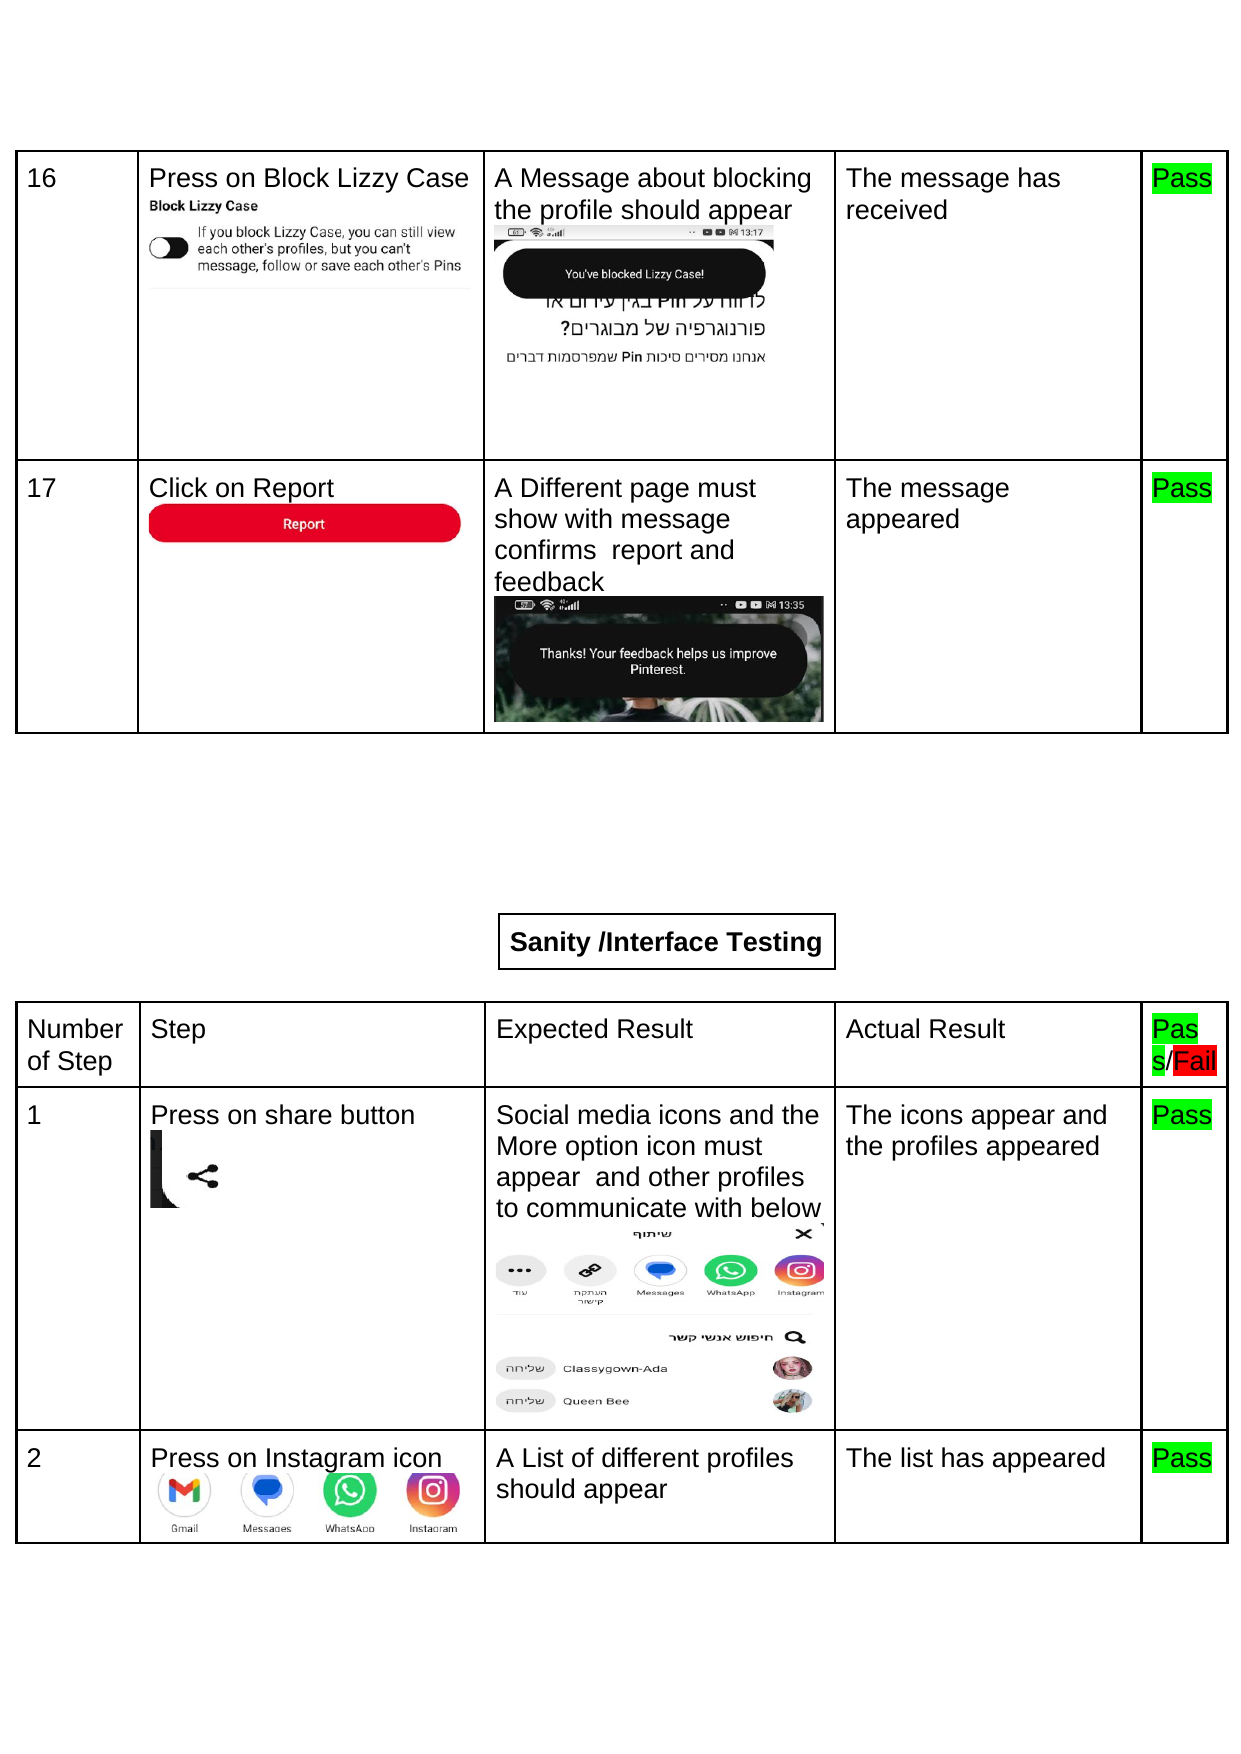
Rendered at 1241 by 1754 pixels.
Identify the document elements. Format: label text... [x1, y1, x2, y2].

table_cell Pass [1143, 461, 1226, 732]
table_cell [836, 1431, 1140, 1542]
table_header Actual Result [836, 1003, 1140, 1086]
table_cell Press on share button [141, 1088, 484, 1429]
table_cell 16 [18, 152, 137, 459]
table_header Pass/Fail [1143, 1003, 1226, 1086]
table_cell 17 [18, 461, 137, 732]
table_cell Pass [1143, 1431, 1226, 1542]
table_cell Social media icons and the More option icon must appear and other profiles to communicate with below [486, 1088, 834, 1429]
table_cell Press on Block Lizzy Case [139, 152, 483, 459]
picture [148, 193, 473, 296]
picture [150, 1130, 258, 1208]
table_cell A Message about blocking the profile should appear [485, 152, 834, 459]
table_header Sanity /Interface Testing [500, 915, 834, 967]
table_header Number of Step [18, 1003, 139, 1086]
picture [495, 1223, 824, 1419]
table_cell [141, 1431, 484, 1542]
table_cell Pass [1143, 152, 1226, 459]
table_cell The message has received [836, 152, 1140, 459]
table_cell Pass [1143, 1088, 1226, 1429]
table_cell Click on Report [139, 461, 483, 732]
picture [148, 503, 473, 556]
picture [494, 225, 774, 362]
table_header Step [141, 1003, 484, 1086]
table_cell A Different page must show with message confirms report and feedback [485, 461, 834, 732]
table_cell The icons appear and the profiles appeared [836, 1088, 1140, 1429]
table_cell The message appeared [836, 461, 1140, 732]
table_cell 2 [18, 1431, 139, 1542]
picture [150, 1473, 474, 1532]
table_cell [486, 1431, 834, 1542]
table_header Expected Result [486, 1003, 834, 1086]
table_cell 1 [18, 1088, 139, 1429]
picture [494, 596, 824, 722]
